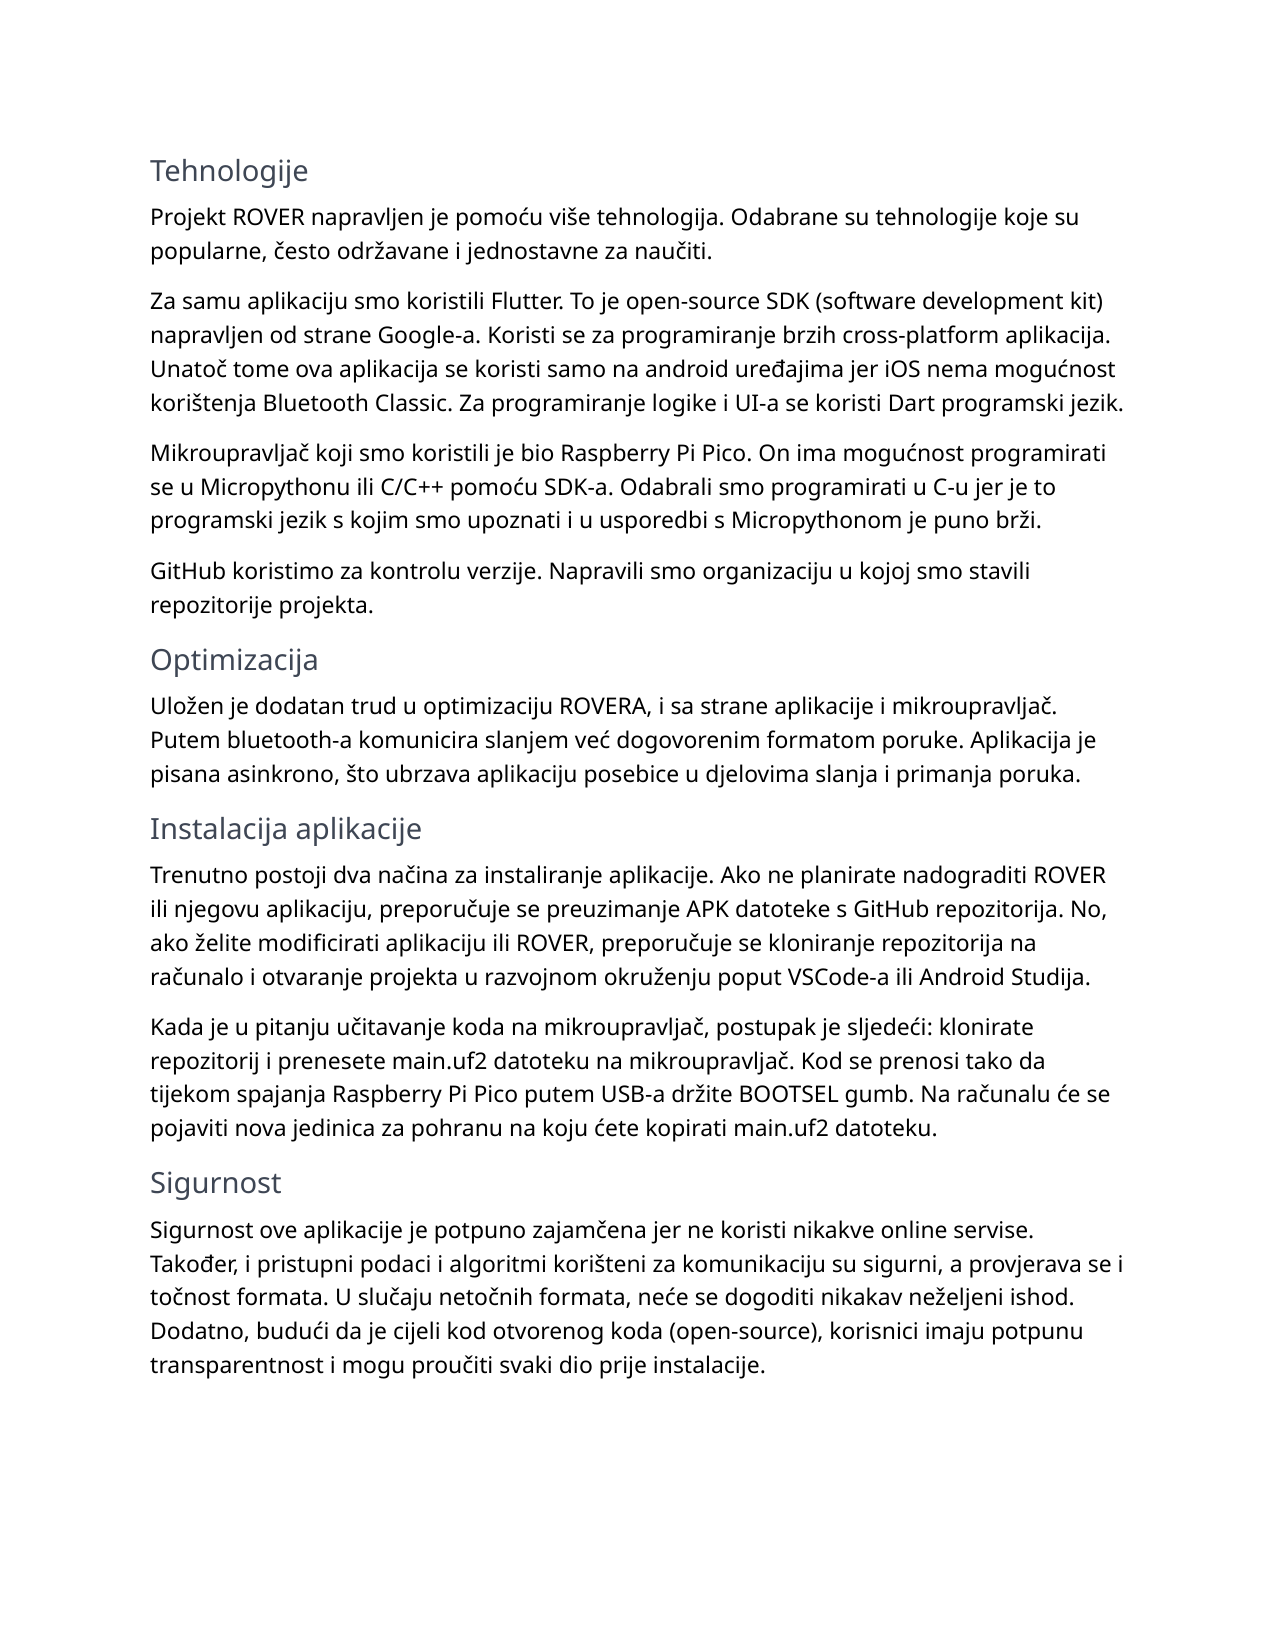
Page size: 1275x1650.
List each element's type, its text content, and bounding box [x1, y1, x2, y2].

subtitle Instalacija aplikacije [150, 808, 1125, 848]
subtitle Tehnologije [150, 150, 1125, 190]
text Za samu aplikaciju smo koristili Flutter. To je open-source SDK (software development kit) napravljen od strane Google-a. Koristi se za programiranje brzih cross-platform aplikacija. Unatoč tome ova aplikacija se koristi samo na android uređajima jer iOS nema mogućnost korištenja Bluetooth Classic. Za programiranje logike i UI-a se koristi Dart programski jezik. [150, 285, 1125, 418]
text Sigurnost ove aplikacije je potpuno zajamčena jer ne koristi nikakve online servise. Također, i pristupni podaci i algoritmi korišteni za komunikaciju su sigurni, a provjerava se i točnost formata. U slučaju netočnih formata, neće se dogoditi nikakav neželjeni ishod. Dodatno, budući da je cijeli kod otvorenog koda (open-source), korisnici imaju potpunu transparentnost i mogu proučiti svaki dio prije instalacije. [150, 1214, 1125, 1380]
text Uložen je dodatan trud u optimizaciju ROVERA, i sa strane aplikacije i mikroupravljač. Putem bluetooth-a komunicira slanjem već dogovorenim formatom poruke. Aplikacija je pisana asinkrono, što ubrzava aplikaciju posebice u djelovima slanja i primanja poruka. [150, 690, 1125, 789]
text Trenutno postoji dva načina za instaliranje aplikacije. Ako ne planirate nadograditi ROVER ili njegovu aplikaciju, preporučuje se preuzimanje APK datoteke s GitHub repozitorija. No, ako želite modificirati aplikaciju ili ROVER, preporučuje se kloniranje repozitorija na računalo i otvaranje projekta u razvojnom okruženju poput VSCode-a ili Android Studija. [150, 859, 1125, 992]
text Projekt ROVER napravljen je pomoću više tehnologija. Odabrane su tehnologije koje su popularne, često održavane i jednostavne za naučiti. [150, 201, 1125, 266]
text GitHub koristimo za kontrolu verzije. Napravili smo organizaciju u kojoj smo stavili repozitorije projekta. [150, 555, 1125, 620]
text Kada je u pitanju učitavanje koda na mikroupravljač, postupak je sljedeći: klonirate repozitorij i prenesete main.uf2 datoteku na mikroupravljač. Kod se prenosi tako da tijekom spajanja Raspberry Pi Pico putem USB-a držite BOOTSEL gumb. Na računalu će se pojaviti nova jedinica za pohranu na koju ćete kopirati main.uf2 datoteku. [150, 1011, 1125, 1143]
text Mikroupravljač koji smo koristili je bio Raspberry Pi Pico. On ima mogućnost programirati se u Micropythonu ili C/C++ pomoću SDK-a. Odabrali smo programirati u C-u jer je to programski jezik s kojim smo upoznati i u usporedbi s Micropythonom je puno brži. [150, 437, 1125, 536]
subtitle Sigurnost [150, 1163, 1125, 1202]
subtitle Optimizacija [150, 639, 1125, 679]
